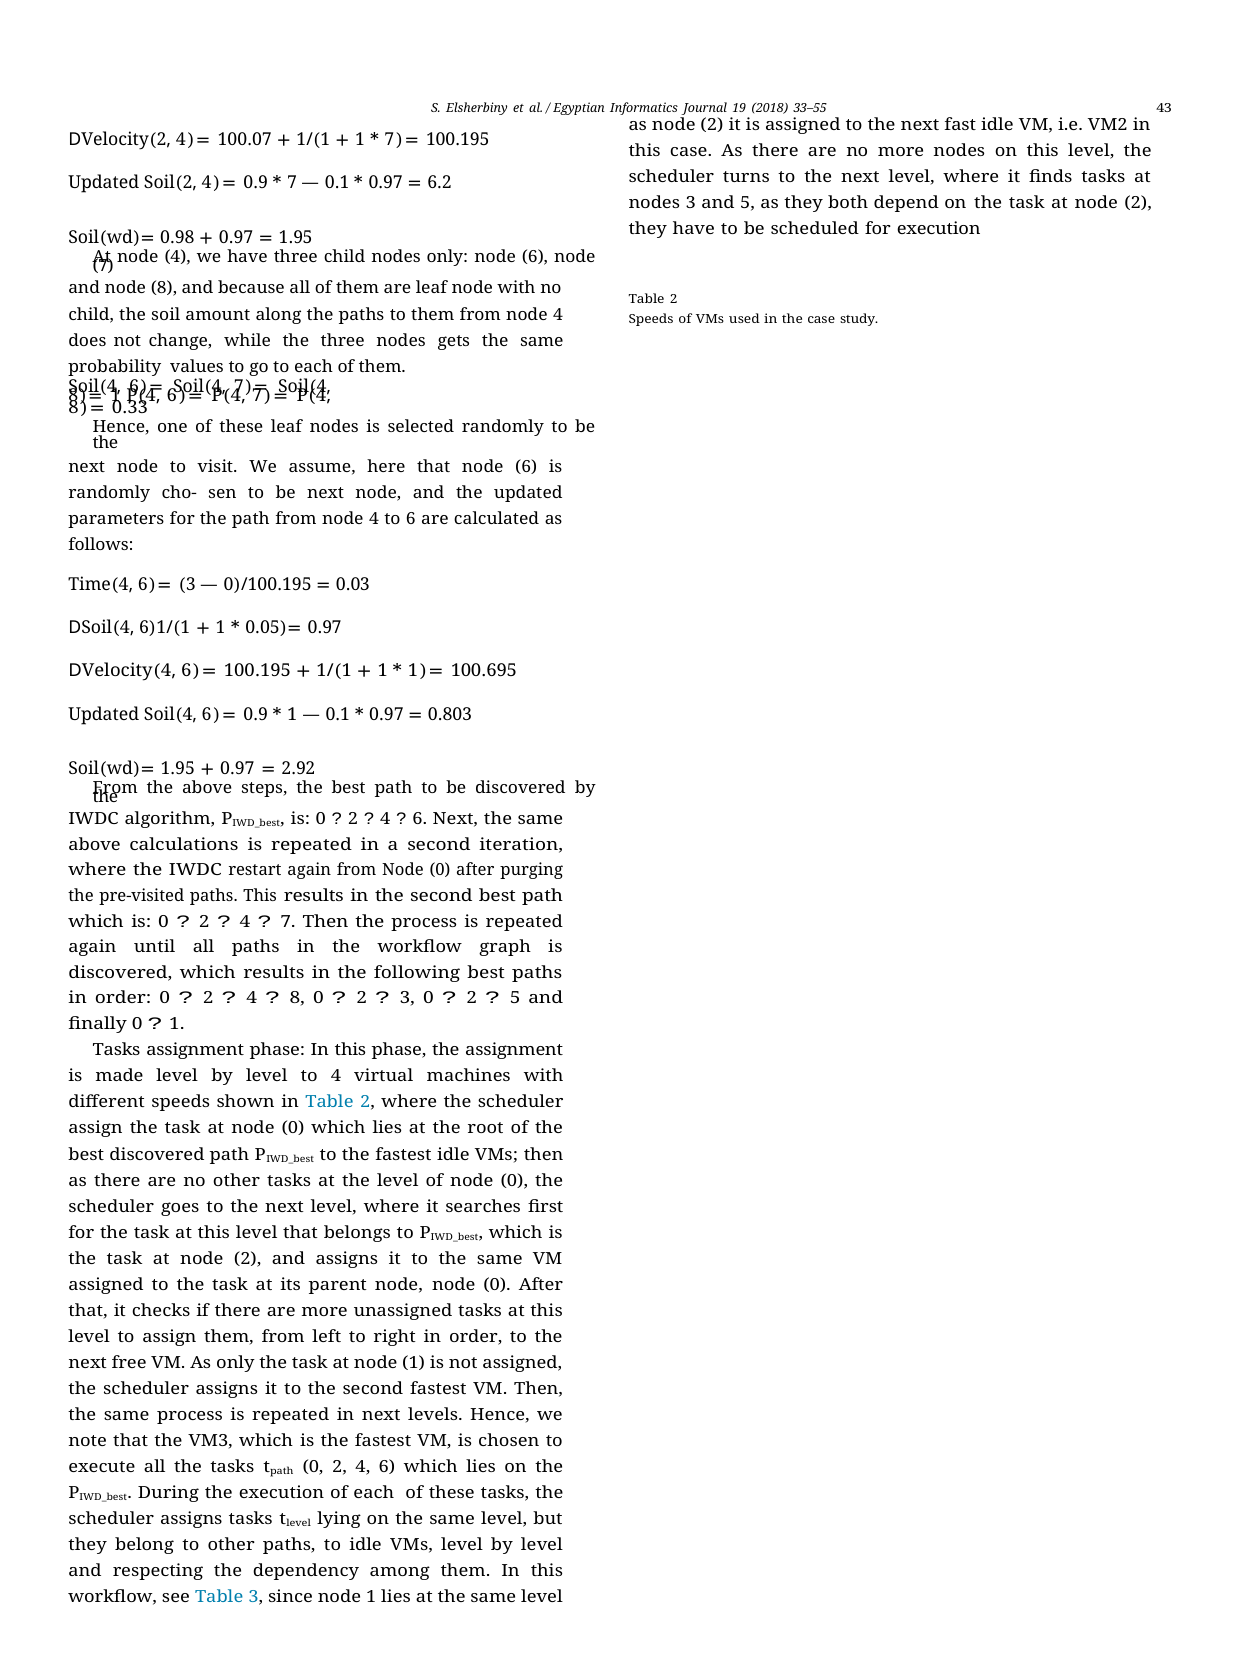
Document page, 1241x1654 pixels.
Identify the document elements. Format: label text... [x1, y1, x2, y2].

text and node (8), and because all of them are leaf node with no child, the soil amount along the paths to them from node 4 does not change, while the three nodes gets the same probability values to go to each of them. [68, 276, 563, 377]
text Table 2 [628, 290, 1184, 307]
text Updated Soil(2, 4)= 0.9 * 7 — 0.1 * 0.97 = 6.2 [68, 154, 595, 198]
text next node to visit. We assume, here that node (6) is randomly cho- sen to be next node, and the updated parameters for the path from node 4 to 6 are calculated as follows: [68, 454, 563, 555]
text DVelocity(4, 6)= 100.195 + 1/(1 + 1 * 1)= 100.695 [68, 642, 595, 685]
text From the above steps, the best path to be discovered by the [92, 786, 595, 804]
text At node (4), we have three child nodes only: node (6), node (7) [92, 255, 595, 273]
text Time(4, 6)= (3 — 0)/100.195 = 0.03 [68, 559, 595, 599]
text Tasks assignment phase: In this phase, the assignment is made level by level to 4 virtual machines with different speeds shown in Table 2, where the scheduler assign the task at node (0) which lies at the root of the best discovered path PIWD_best to the fastest idle VMs; then as there are no other tasks at the level of node (0), the scheduler goes to the next level, where it searches first for the task at this level that belongs to PIWD_best, which is the task at node (2), and assigns it to the same VM assigned to the task at its parent node, node (0). After that, it checks if there are more unassigned tasks at this level to assign them, from left to right in order, to the next free VM. As only the task at node (1) is not assigned, the scheduler assigns it to the second fastest VM. Then, the same process is repeated in next levels. Hence, we note that the VM3, which is the fastest VM, is chosen to execute all the tasks tpath (0, 2, 4, 6) which lies on the PIWD_best. During the execution of each of these tasks, the scheduler assigns tasks tlevel lying on the same level, but they belong to other paths, to idle VMs, level by level and respecting the dependency among them. In this workflow, see Table 3, since node 1 lies at the same level as node (2) it is assigned to the next fast idle VM, i.e. VM2 in this case. As there are no more nodes on this level, the scheduler turns to the next level, where it finds tasks at nodes 3 and 5, as they both depend on the task at node (2), they have to be scheduled for execution [68, 1038, 563, 1607]
text Speeds of VMs used in the case study. [628, 310, 1184, 327]
text DSoil(4, 6)1/(1 + 1 * 0.05)= 0.97 [68, 599, 595, 642]
text Soil(wd)= 1.95 + 0.97 = 2.92 [68, 729, 595, 786]
text Updated Soil(4, 6)= 0.9 * 1 — 0.1 * 0.97 = 0.803 [68, 685, 595, 729]
text Soil(4, 6)= Soil(4, 7)= Soil(4, 8)= 1 P(4, 6)= P(4, 7)= P(4, 8)= 0.33 [68, 383, 331, 419]
text IWDC algorithm, PIWD_best, is: 0 ? 2 ? 4 ? 6. Next, the same above calculations is repeated in a second iteration, where the IWDC restart again from Node (0) after purging the pre-visited paths. This results in the second best path which is: 0 ? 2 ? 4 ? 7. Then the process is repeated again until all paths in the workflow graph is discovered, which results in the following best paths in order: 0 ? 2 ? 4 ? 8, 0 ? 2 ? 3, 0 ? 2 ? 5 and finally 0 ? 1. [68, 807, 563, 1034]
text DVelocity(2, 4)= 100.07 + 1/(1 + 1 * 7)= 100.195 [68, 112, 595, 154]
text Soil(wd)= 0.98 + 0.97 = 1.95 [68, 198, 595, 255]
text Hence, one of these leaf nodes is selected randomly to be the [92, 419, 595, 452]
